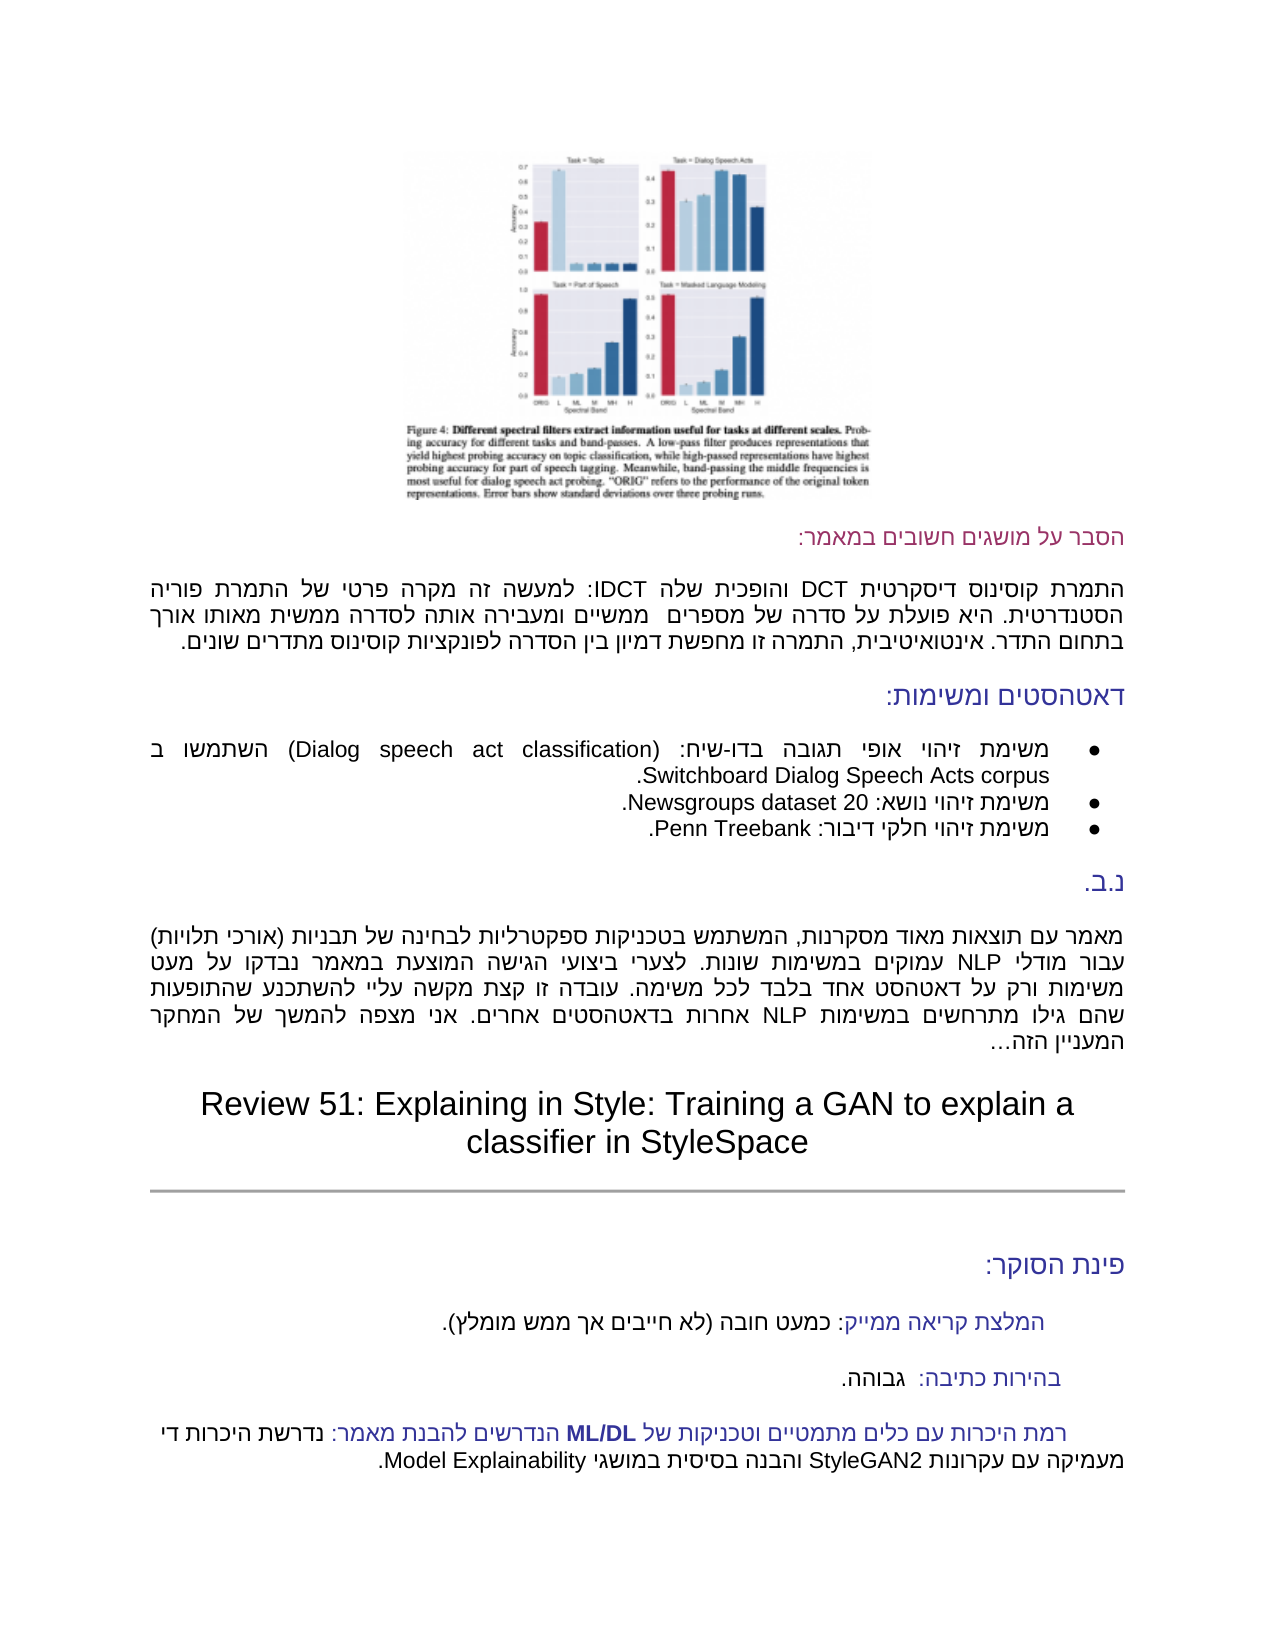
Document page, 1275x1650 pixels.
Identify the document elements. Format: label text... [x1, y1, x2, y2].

text מאמר עם תוצאות מאוד מסקרנות, המשתמש בטכניקות ספקטרליות לבחינה של תבניות (אורכי תלויות) עבור מודלי NLP עמוקים במשימות שונות. לצערי ביצועי הגישה המוצעת במאמר נבדקו על מעט משימות ורק על דאטהסט אחד בלבד לכל משימה. עובדה זו קצת מקשה עליי להשתכנע שהתופעות שהם גילו מתרחשים במשימות NLP אחרות בדאטהסטים אחרים. אני מצפה להמשך של המחקר המעניין הזה… [150, 923, 1125, 1054]
picture [403, 151, 872, 500]
text נ.ב. [150, 866, 1125, 898]
text בהירות כתיבה: גבוהה. [150, 1365, 1125, 1391]
list משימת זיהוי אופי תגובה בדו-שיח: (Dialog speech act classification) השתמשו ב Switchboard Dialog Speech Acts corpus. [150, 736, 1087, 789]
text המלצת קריאה ממייק: כמעט חובה (לא חייבים אך ממש מומלץ). [150, 1309, 1125, 1336]
text הסבר על מושגים חשובים במאמר: [150, 524, 1125, 551]
text רמת היכרות עם כלים מתמטיים וטכניקות של ML/DL הנדרשים להבנת מאמר: נדרשת היכרות די מעמיקה עם עקרונות StyleGAN2 והבנה בסיסית במושגי Model Explainability. [150, 1420, 1125, 1473]
text פינת הסוקר: [150, 1249, 1125, 1280]
subtitle Review 51: Explaining in Style: Training a GAN to explain a classifier in StyleSpace [150, 1083, 1125, 1160]
list משימת זיהוי נושא: 20 Newsgroups dataset. [150, 789, 1087, 815]
text התמרת קוסינוס דיסקרטית DCT והופכית שלה IDCT: למעשה זה מקרה פרטי של התמרת פוריה הסטנדרטית. היא פועלת על סדרה של מספרים ממשיים ומעבירה אותה לסדרה ממשית מאותו אורך בתחום התדר. אינטואיטיבית, התמרה זו מחפשת דמיון בין הסדרה לפונקציות קוסינוס מתדרים שונים. [150, 576, 1125, 655]
list משימת זיהוי חלקי דיבור: Penn Treebank. [150, 815, 1087, 841]
text דאטהסטים ומשימות: [150, 680, 1125, 711]
